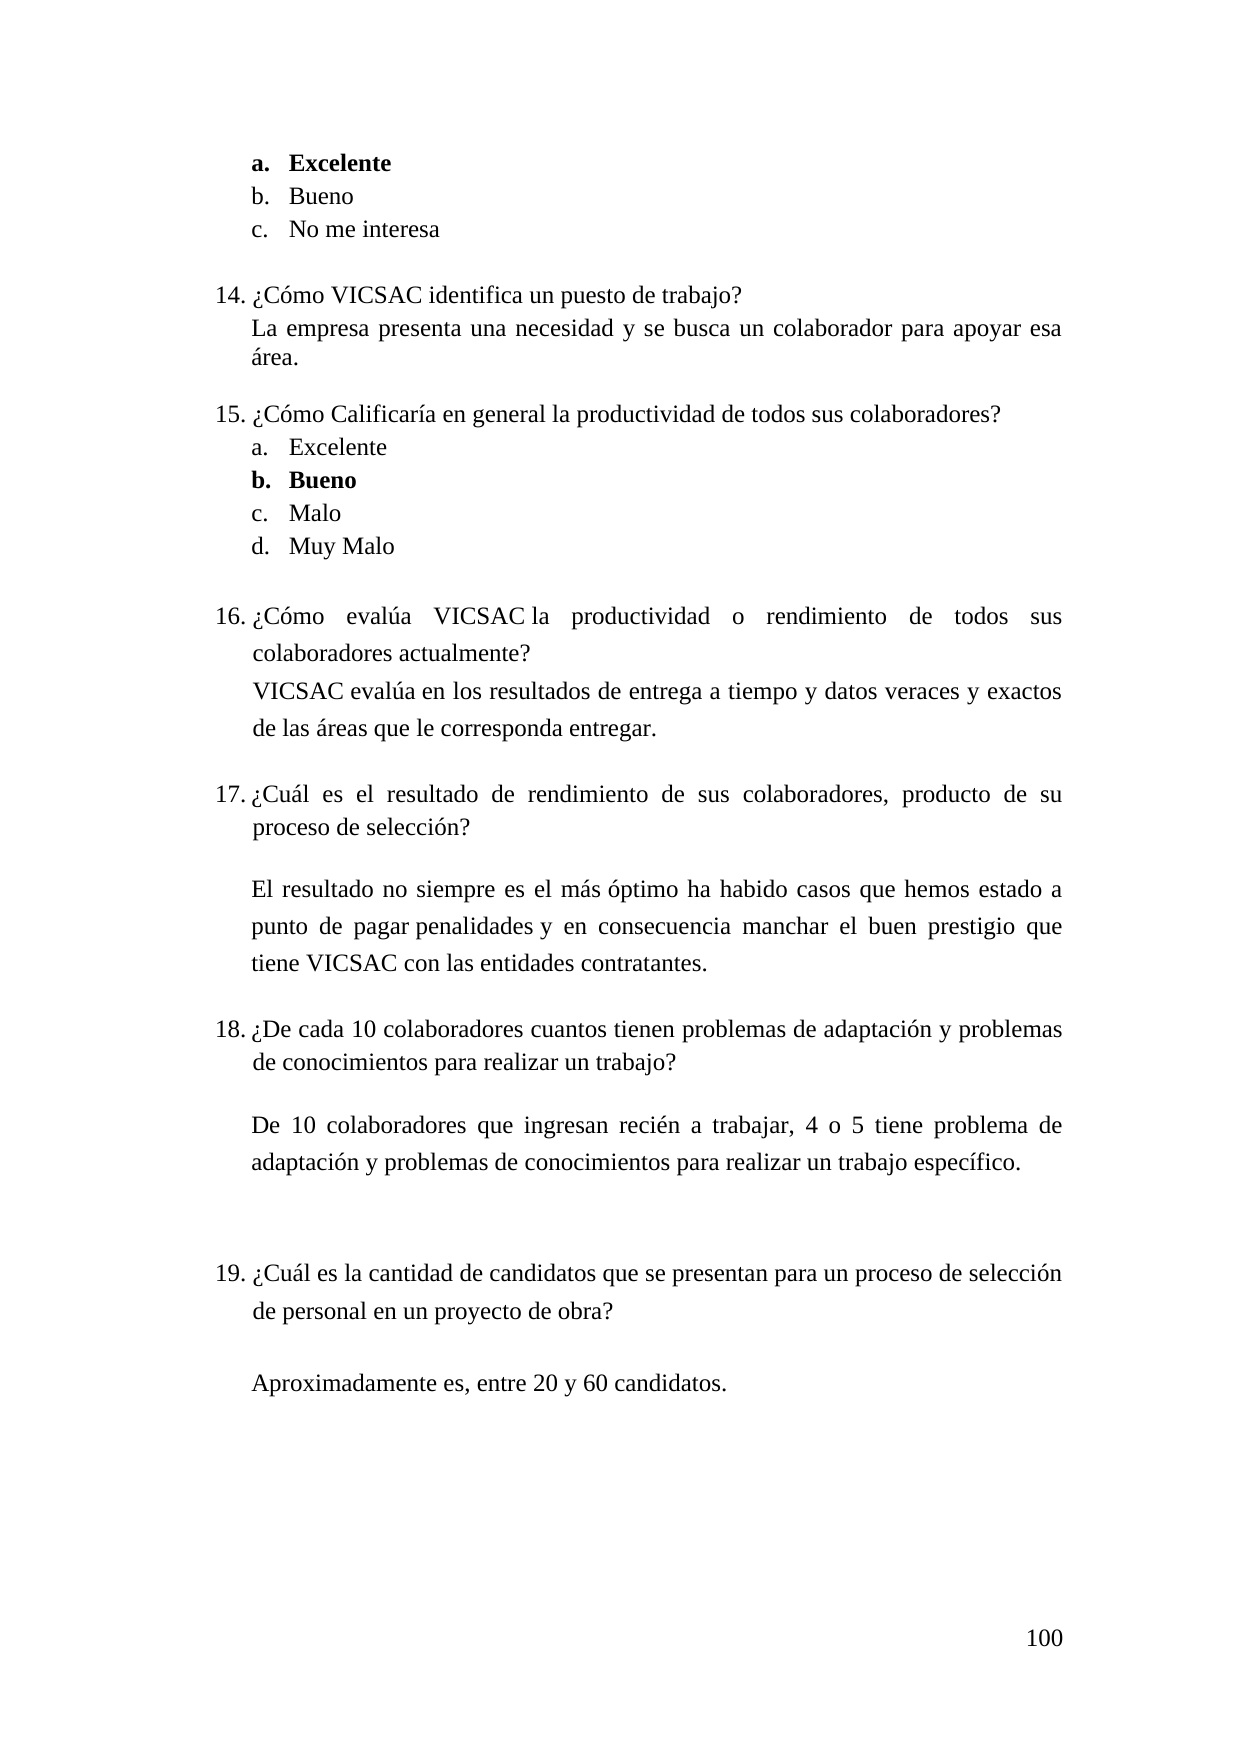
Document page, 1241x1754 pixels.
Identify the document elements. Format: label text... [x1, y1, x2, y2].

list ¿Cómo evalúa VICSAC la productividad o rendimiento de todos sus colaboradores actualmente? [215, 593, 1063, 667]
list No me interesa [251, 214, 1063, 242]
list VICSAC evalúa en los resultados de entrega a tiempo y datos veraces y exactos de las áreas que le corresponda entregar. [252, 667, 1063, 742]
list Muy Malo [251, 531, 1063, 560]
list Malo [251, 498, 1063, 527]
list Excelente [251, 148, 1063, 176]
list Excelente [251, 432, 1063, 461]
list ¿De cada 10 colaboradores cuantos tienen problemas de adaptación y problemas de conocimientos para realizar un trabajo? [215, 1014, 1063, 1076]
list ¿Cuál es el resultado de rendimiento de sus colaboradores, producto de su proceso de selección? [215, 779, 1063, 841]
list Bueno [251, 181, 1063, 209]
text De 10 colaboradores que ingresan recién a trabajar, 4 o 5 tiene problema de adaptación y problemas de conocimientos para realizar un trabajo específico. [251, 1101, 1063, 1176]
list ¿Cómo Calificaría en general la productividad de todos sus colaboradores? [215, 399, 1063, 428]
list ¿Cuál es la cantidad de candidatos que se presentan para un proceso de selección de personal en un proyecto de obra? [215, 1250, 1063, 1324]
list La empresa presenta una necesidad y se busca un colaborador para apoyar esa área. [251, 313, 1063, 370]
text Aproximadamente es, entre 20 y 60 candidatos. [177, 1368, 1063, 1396]
list ¿Cómo VICSAC identifica un puesto de trabajo? [215, 280, 1063, 308]
list Bueno [251, 465, 1063, 494]
text El resultado no siempre es el más óptimo ha habido casos que hemos estado a punto de pagar penalidades y en consecuencia manchar el buen prestigio que tiene VICSAC con las entidades contratantes. [251, 866, 1063, 977]
